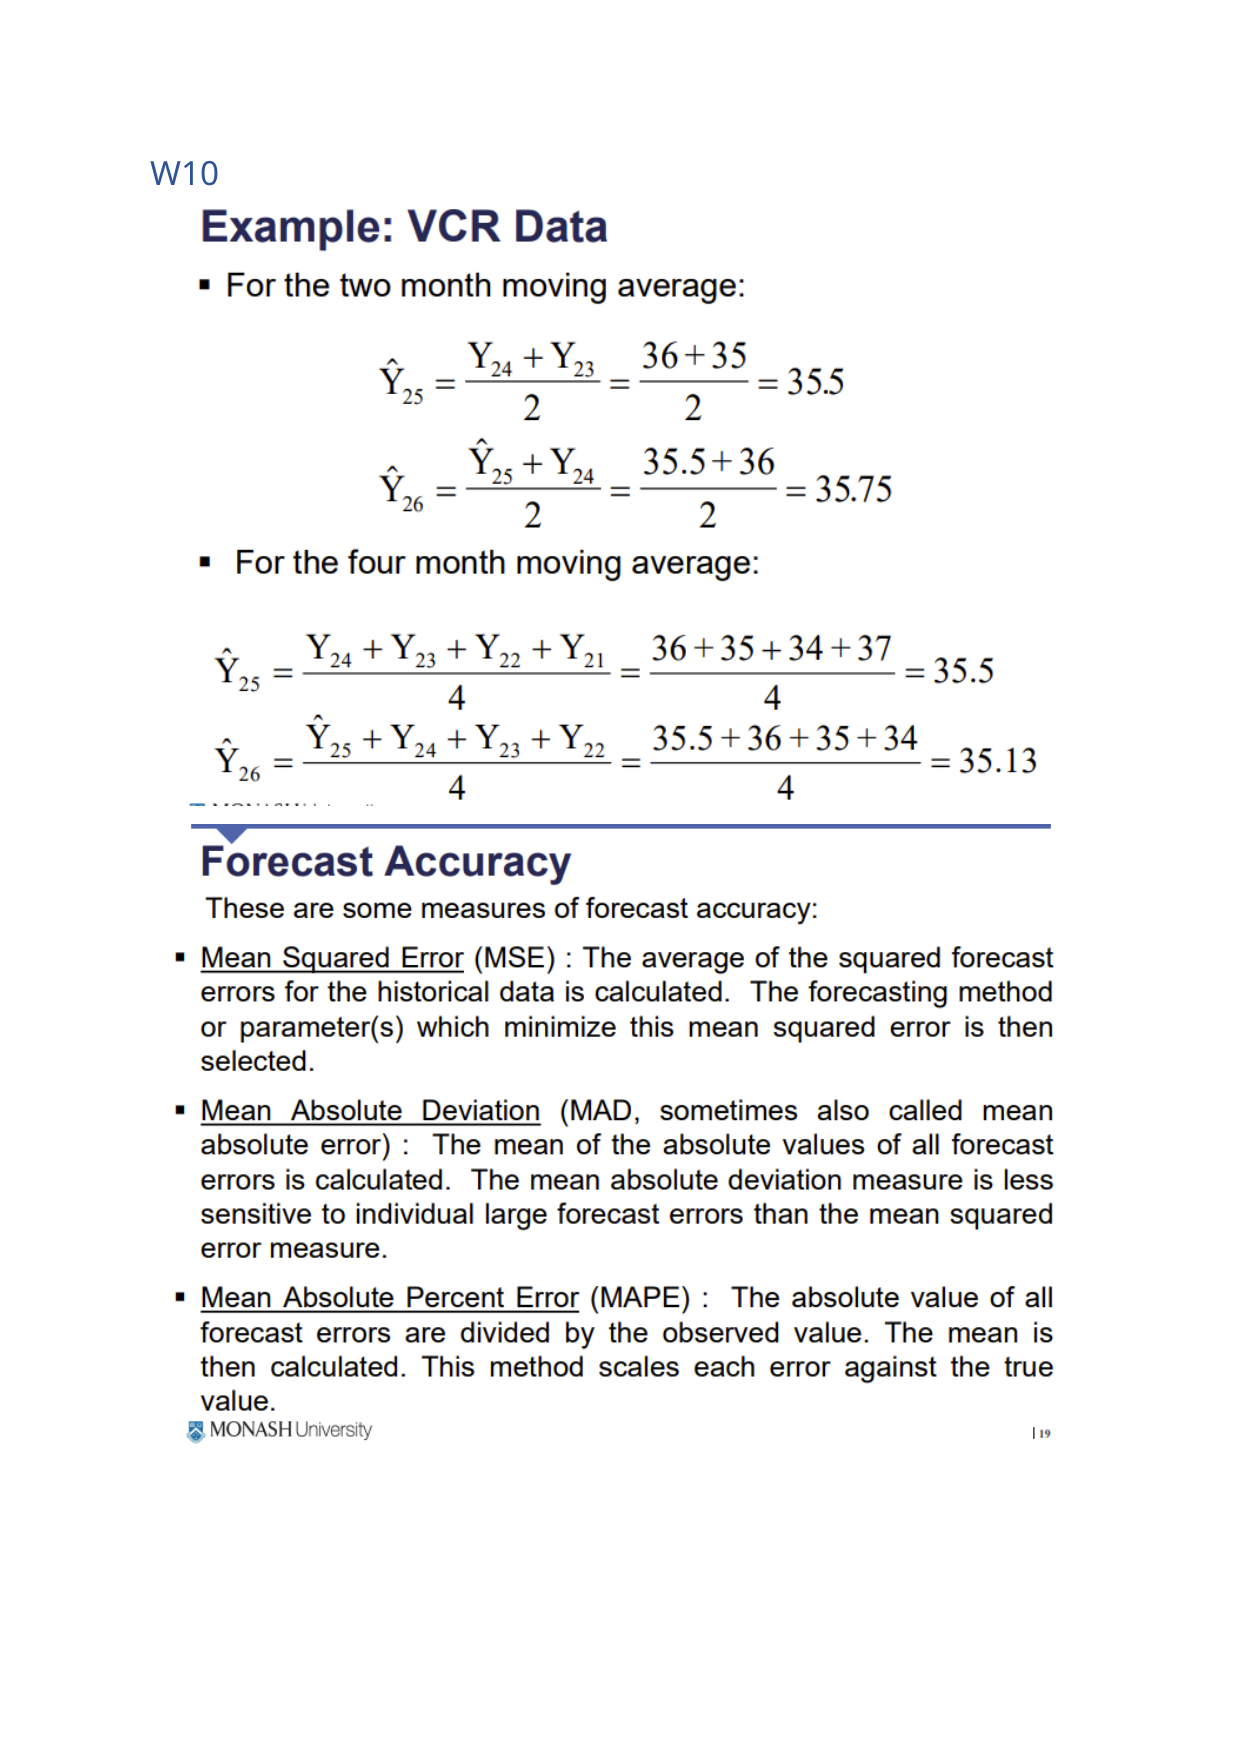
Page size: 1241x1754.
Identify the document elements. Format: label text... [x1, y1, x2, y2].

subtitle W10 [150, 150, 1090, 195]
picture [150, 198, 1091, 806]
picture [150, 824, 1091, 1446]
